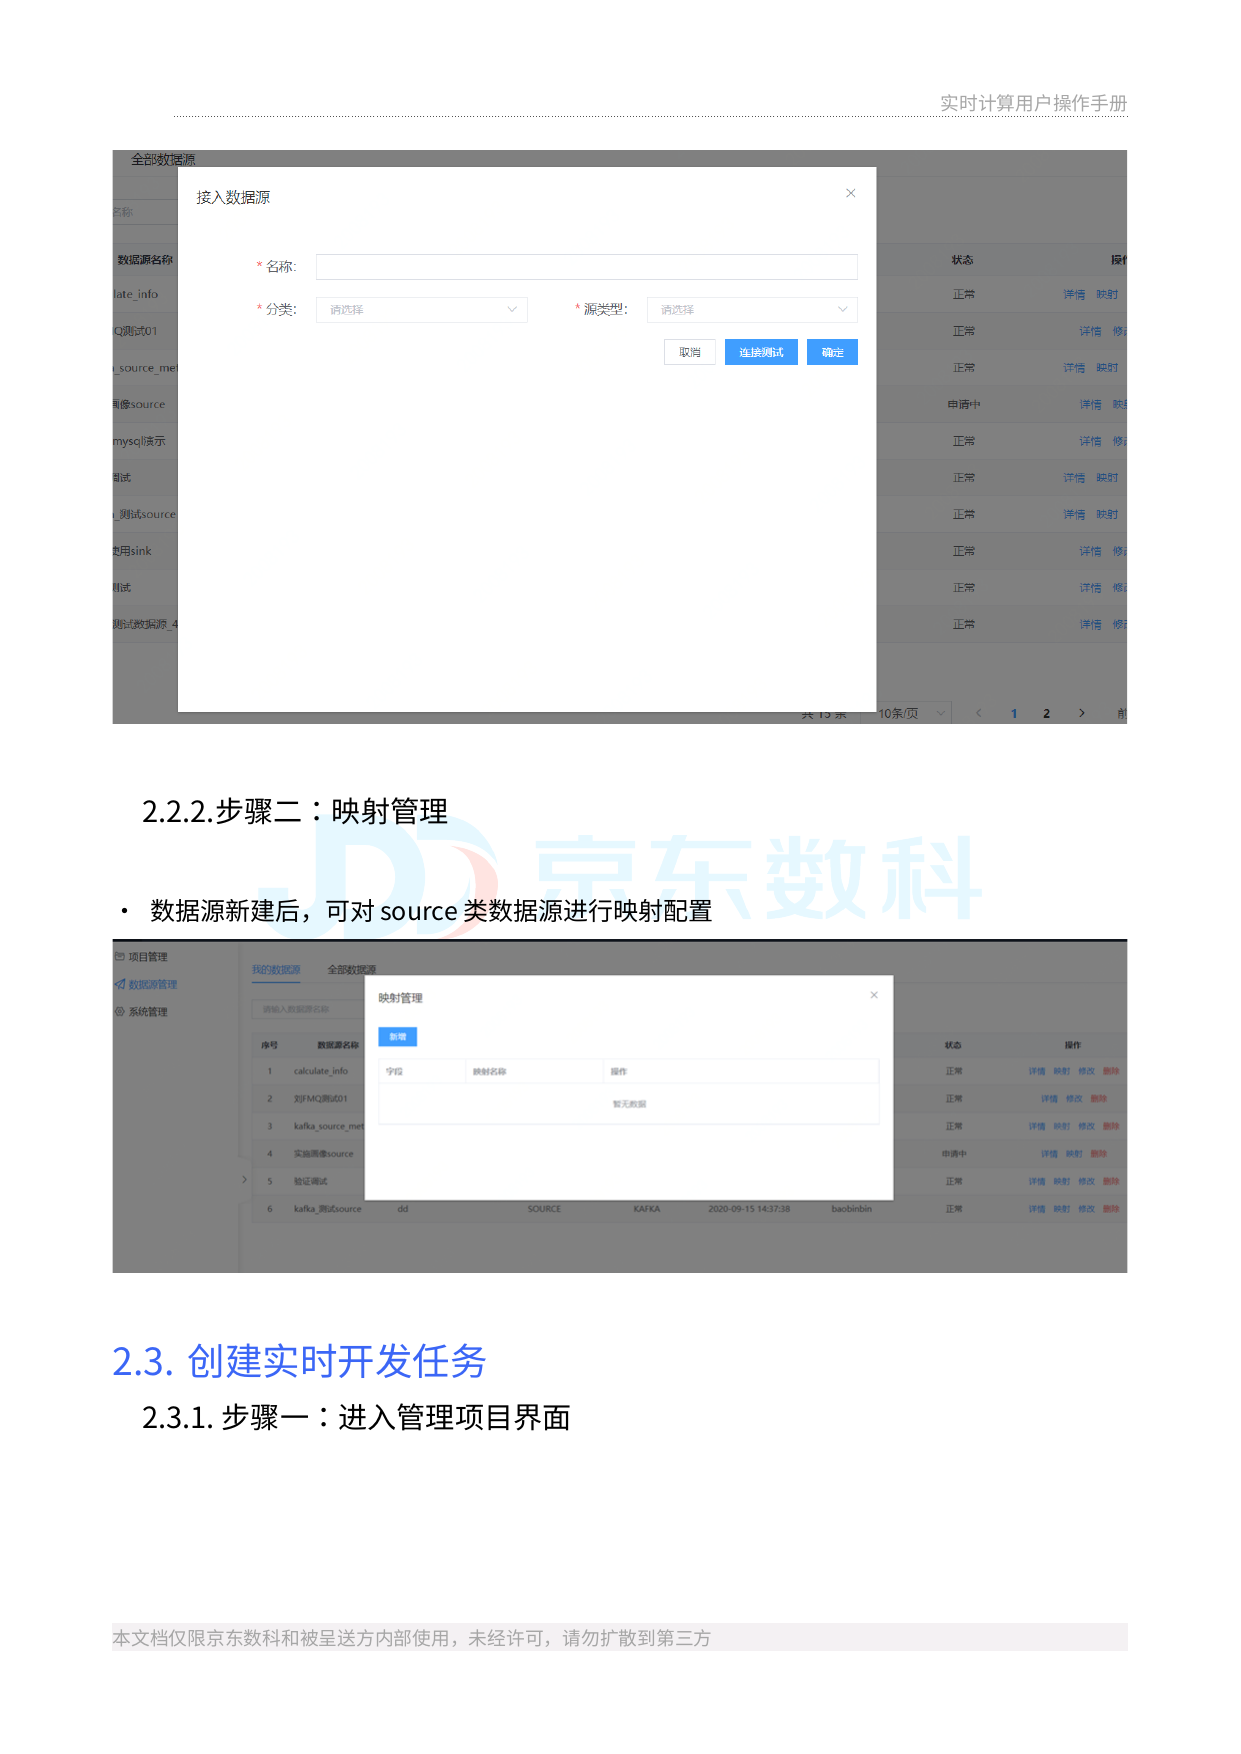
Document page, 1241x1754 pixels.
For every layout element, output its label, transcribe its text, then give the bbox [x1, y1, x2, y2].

picture [112, 150, 1128, 724]
text 数据源新建后，可对source类数据源进行映射配置 [112, 877, 1128, 931]
text 步骤二：映射管理 [142, 788, 1128, 831]
picture [112, 939, 1128, 1273]
text 创建实时开发任务 [112, 1311, 1128, 1386]
text 步骤一：进入管理项目界面 [142, 1394, 1128, 1437]
